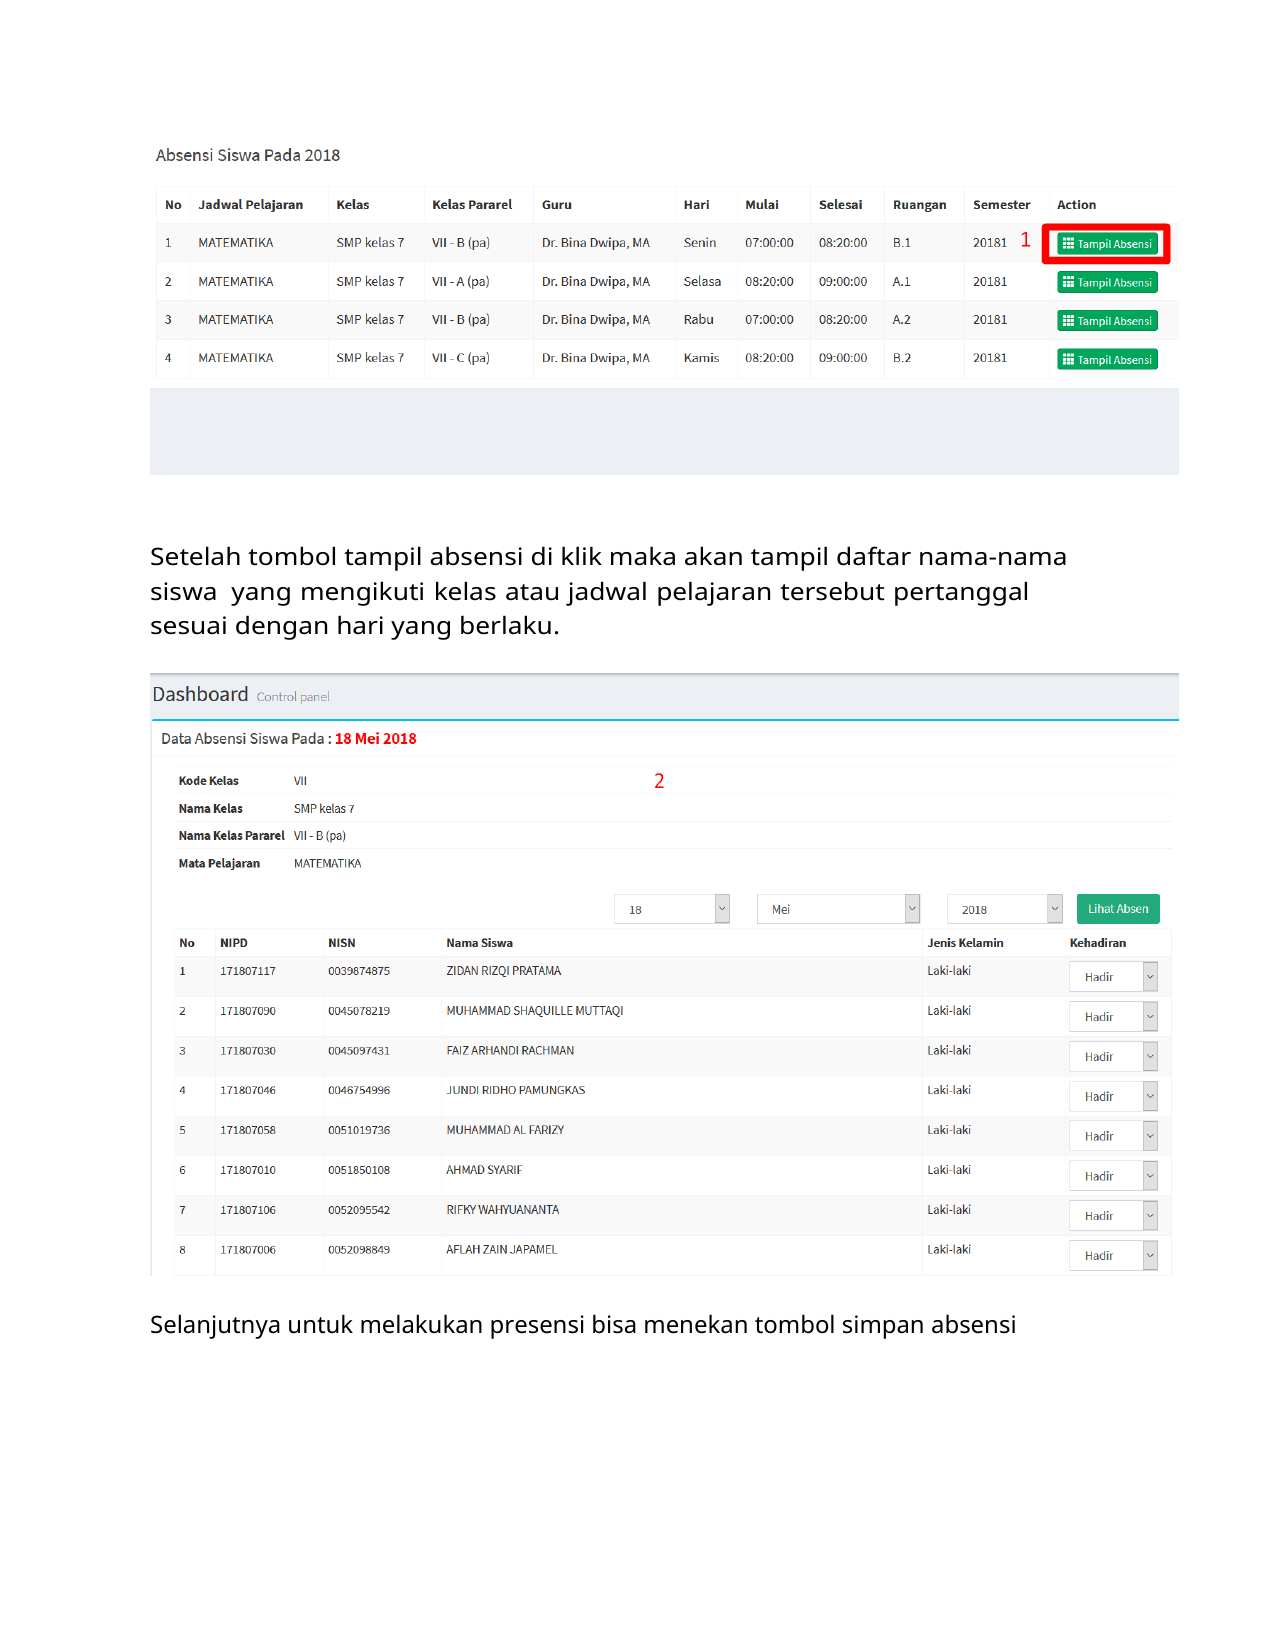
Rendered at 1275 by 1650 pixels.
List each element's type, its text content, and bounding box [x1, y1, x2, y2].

text Selanjutnya untuk melakukan presensi bisa menekan tombol simpan absensi [150, 1307, 1126, 1340]
text Setelah tombol tampil absensi di klik maka akan tampil daftar nama-nama siswa yang mengikuti kelas atau jadwal pelajaran tersebut pertanggal sesuai dengan hari yang berlaku. [150, 540, 1093, 641]
picture [150, 141, 1180, 475]
picture [150, 673, 1180, 1276]
